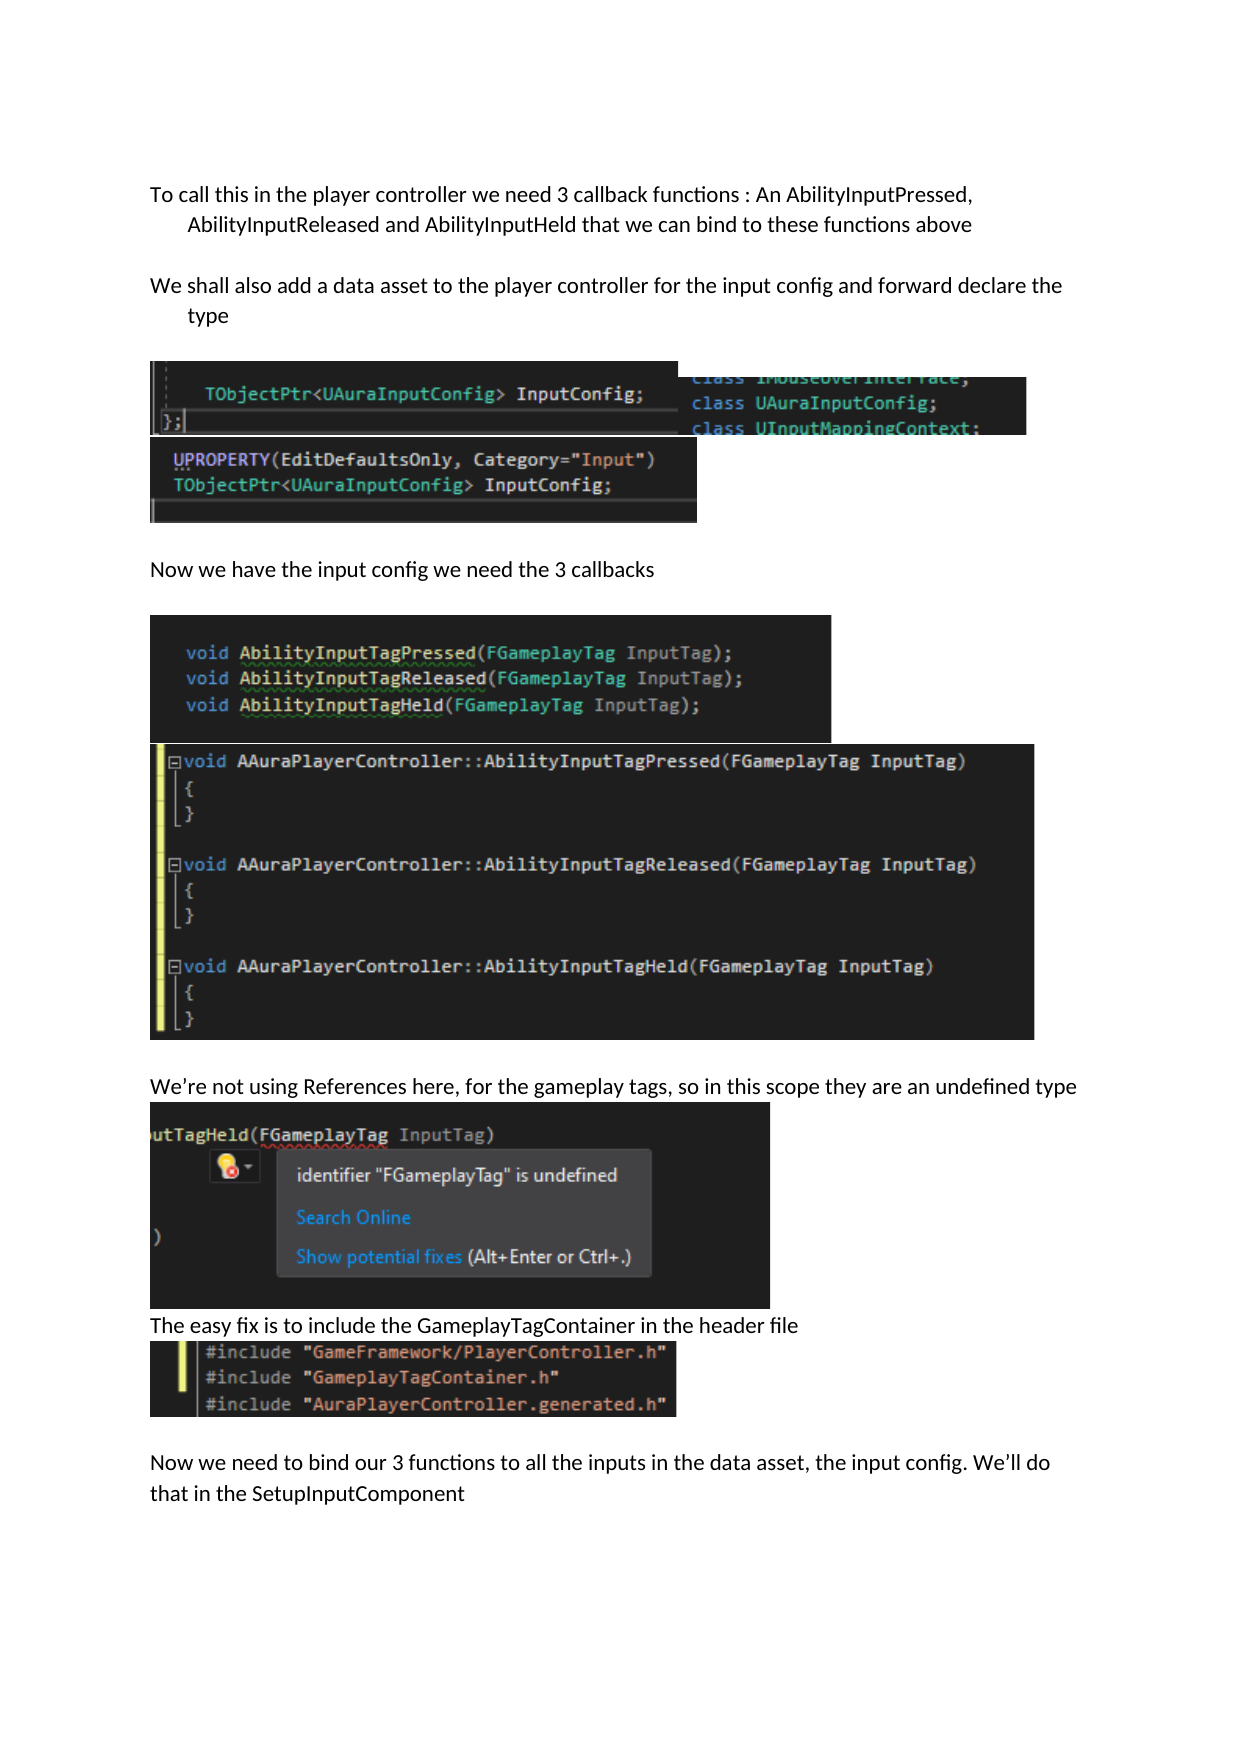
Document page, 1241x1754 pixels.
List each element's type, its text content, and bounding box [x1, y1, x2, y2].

list Now we need to bind our 3 functions to all the inputs in the data asset, the input config. We’ll do that in the SetupInputComponent [150, 1448, 1090, 1507]
picture [150, 1102, 771, 1309]
list We shall also add a data asset to the player controller for the input config and forward declare the type [150, 271, 1090, 329]
picture [150, 744, 1035, 1040]
list Now we have the input config we need the 3 callbacks [150, 555, 1090, 583]
picture [150, 1341, 677, 1417]
list To call this in the player controller we need 3 callback functions : An AbilityInputPressed, AbilityInputReleased and AbilityInputHeld that we can bind to these functions above [150, 180, 1090, 238]
list The easy fix is to include the GameplayTagContainer in the header file [150, 1311, 1090, 1339]
picture [150, 615, 832, 743]
picture [150, 361, 1027, 435]
list We’re not using References here, for the gameplay tags, so in this scope they are an undefined type [150, 1072, 1090, 1100]
picture [150, 437, 697, 523]
